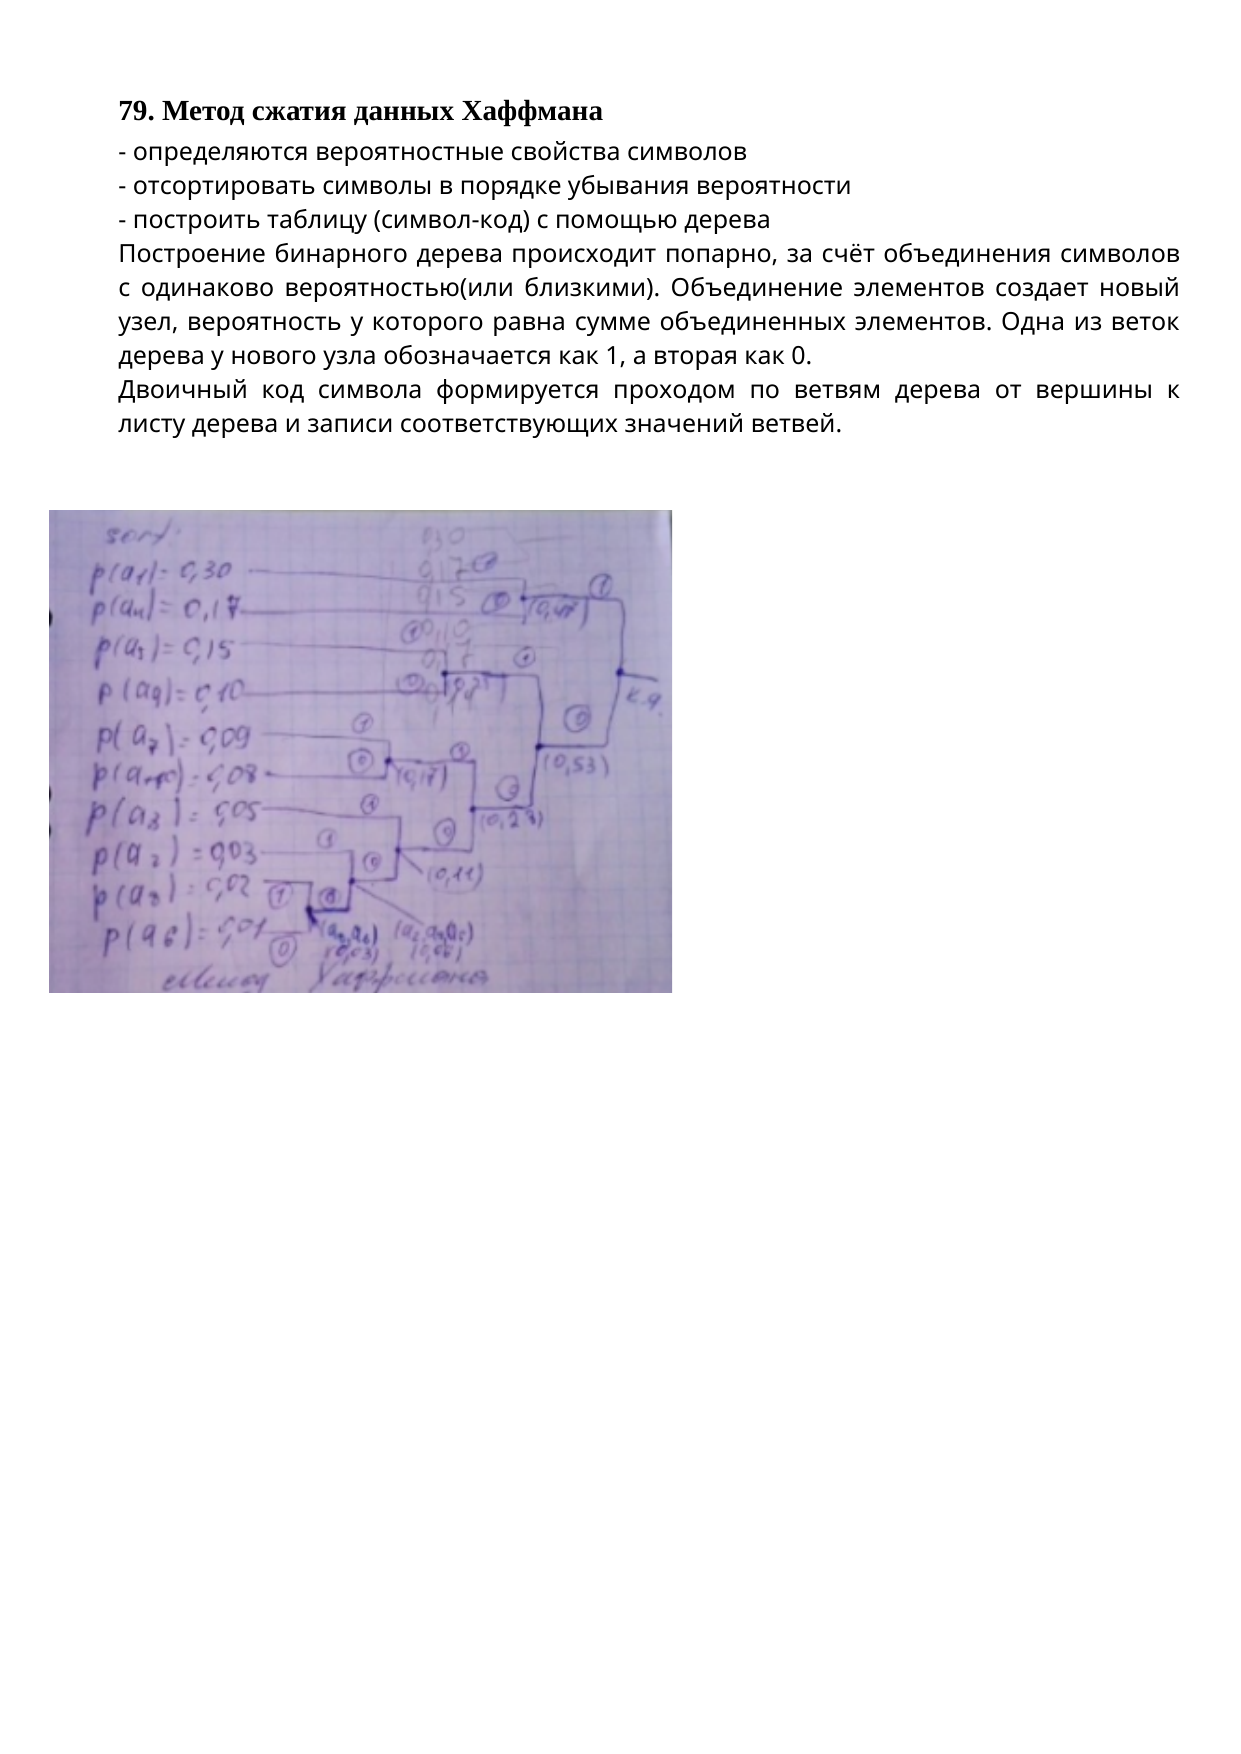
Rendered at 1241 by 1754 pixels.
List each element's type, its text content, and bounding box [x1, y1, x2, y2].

picture [49, 510, 673, 993]
subtitle 79. Метод сжатия данных Хаффмана [118, 93, 1181, 127]
text - построить таблицу (символ-код) с помощью дерева [118, 201, 1181, 236]
text Двоичный код символа формируется проходом по ветвям дерева от вершины к листу дерева и записи соответствующих значений ветвей. [118, 372, 1181, 440]
text Построение бинарного дерева происходит попарно, за счёт объединения символов с одинаково вероятностью(или близкими). Объединение элементов создает новый узел, вероятность у которого равна сумме объединенных элементов. Одна из веток дерева у нового узла обозначается как 1, а вторая как 0. [118, 236, 1181, 372]
text - отсортировать символы в порядке убывания вероятности [118, 167, 1181, 201]
text - определяются вероятностные свойства символов [118, 133, 1181, 167]
